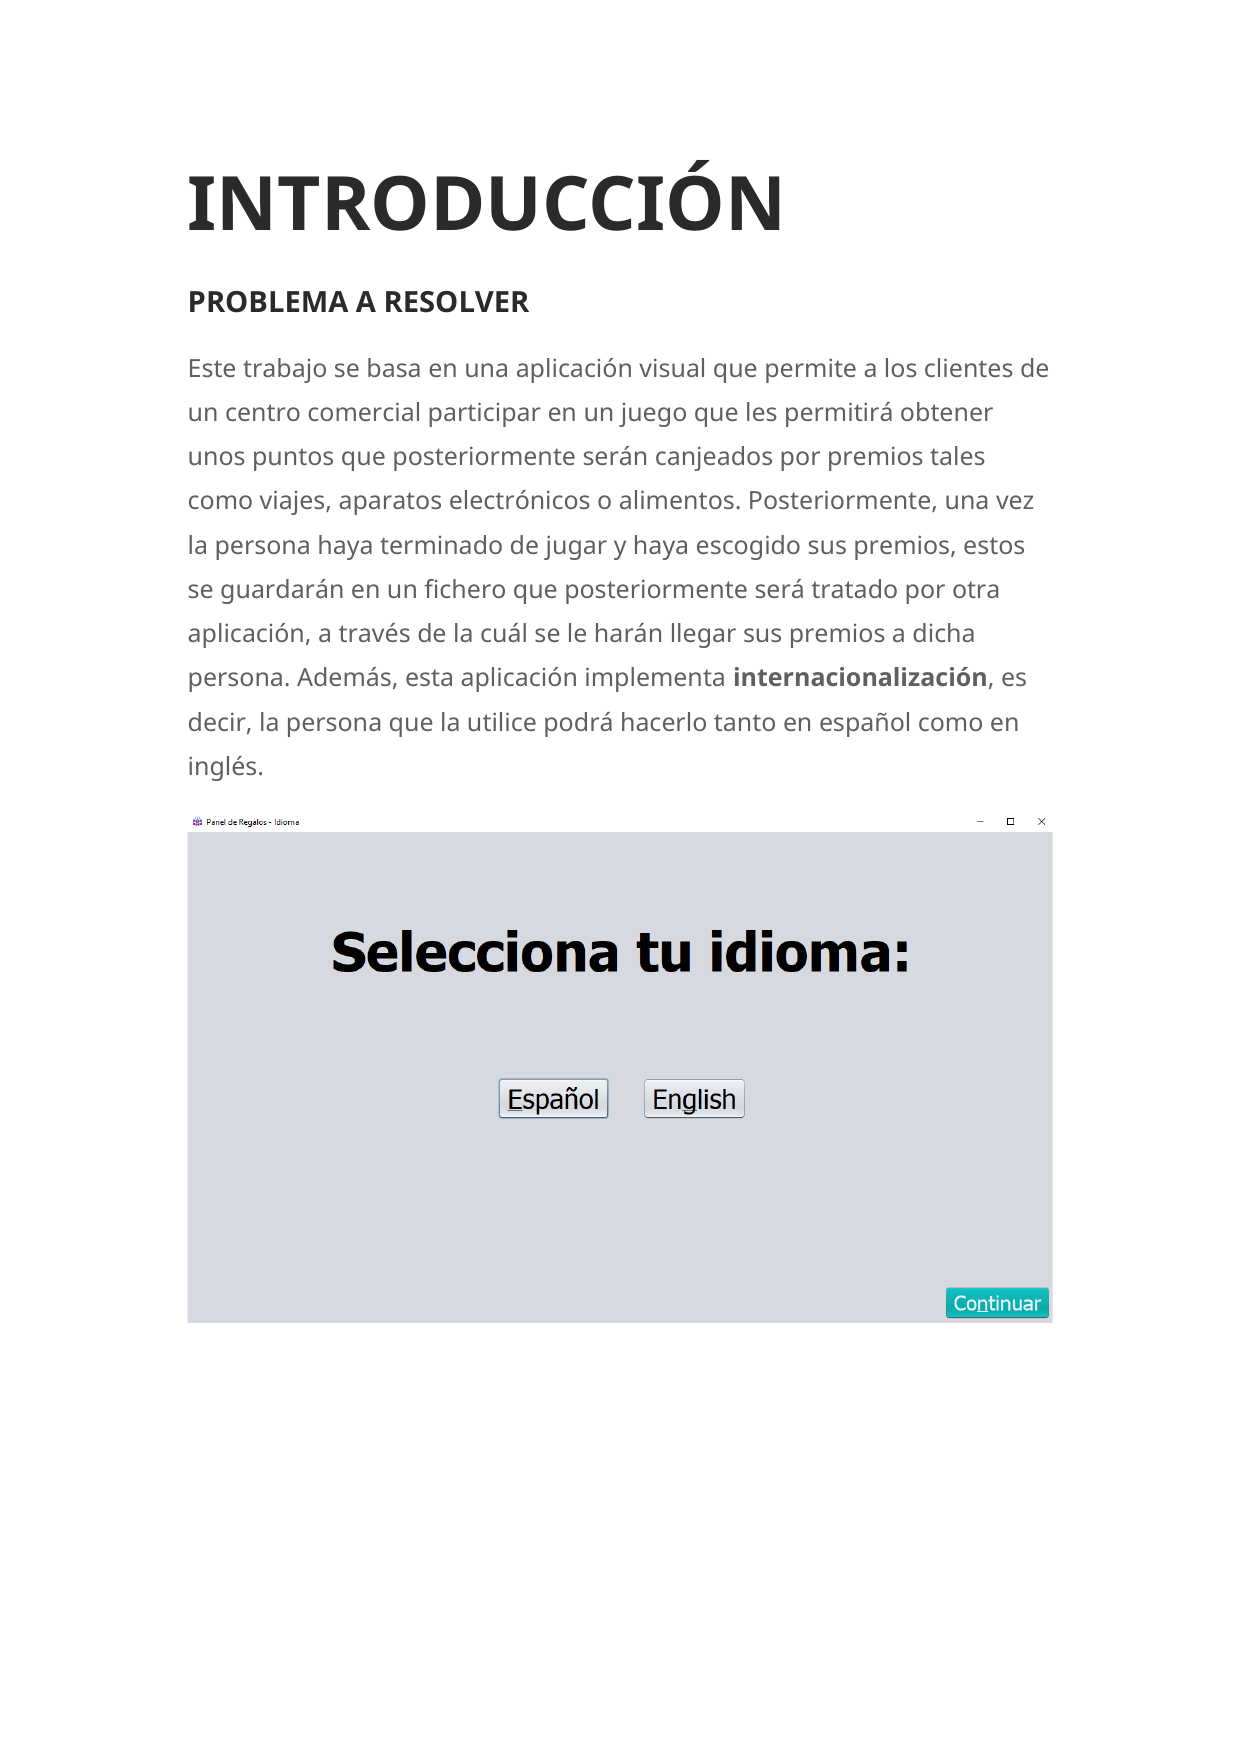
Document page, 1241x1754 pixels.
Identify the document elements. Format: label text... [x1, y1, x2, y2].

text Este trabajo se basa en una aplicación visual que permite a los clientes de un centro comercial participar en un juego que les permitirá obtener unos puntos que posteriormente serán canjeados por premios tales como viajes, aparatos electrónicos o alimentos. Posteriormente, una vez la persona haya terminado de jugar y haya escogido sus premios, estos se guardarán en un fichero que posteriormente será tratado por otra aplicación, a través de la cuál se le harán llegar sus premios a dicha persona. Además, esta aplicación implementa internacionalización, es decir, la persona que la utilice podrá hacerlo tanto en español como en inglés. [187, 350, 1053, 783]
subtitle Problema a resolver [187, 281, 1053, 321]
title introducción [187, 150, 1053, 252]
picture [187, 813, 1053, 1323]
